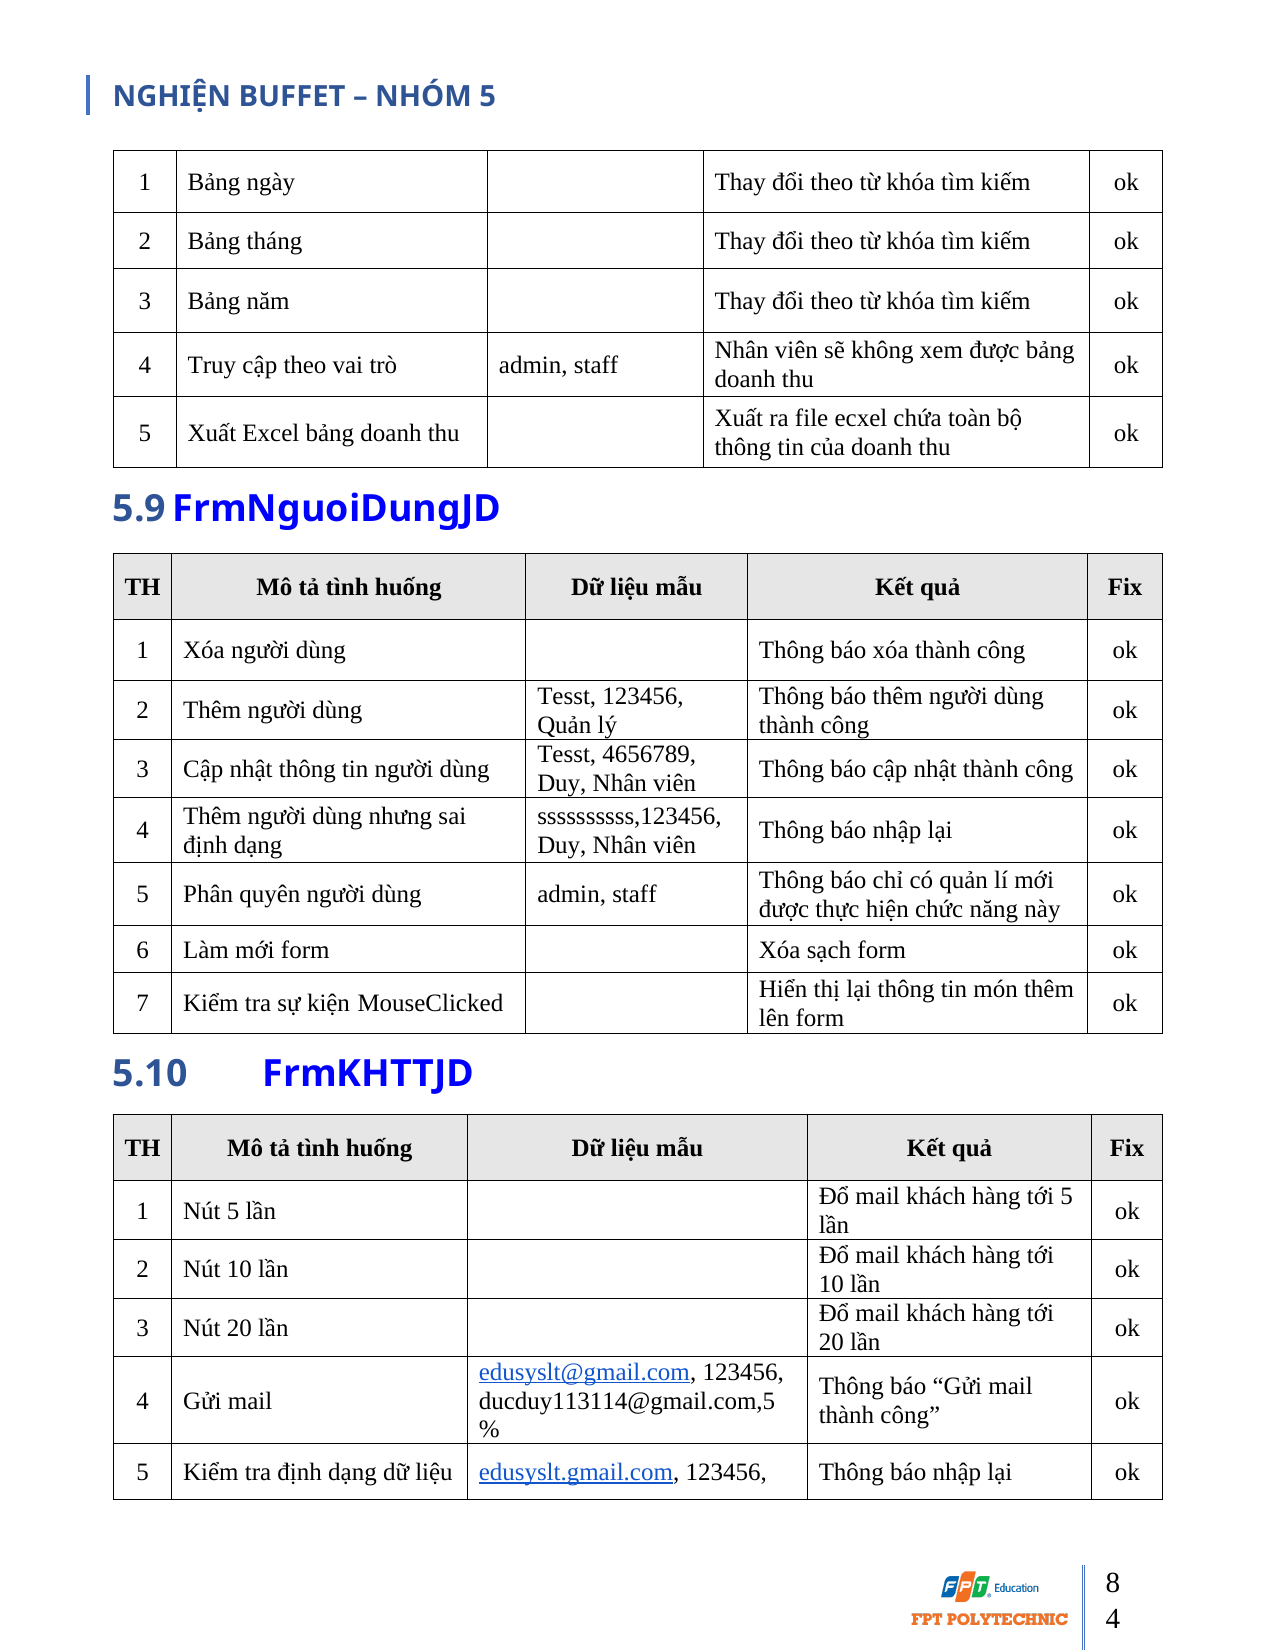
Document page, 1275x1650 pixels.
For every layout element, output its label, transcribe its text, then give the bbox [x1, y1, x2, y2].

table_cell 3 [114, 1299, 171, 1356]
table_header Dữ liệu mẫu [526, 554, 747, 619]
table_cell [526, 973, 747, 1033]
table_cell Thông báo chỉ có quản lí mới được thực hiện chức năng này [748, 863, 1087, 925]
table_cell Xóa người dùng [172, 620, 525, 680]
table_cell Thêm người dùng [172, 681, 525, 738]
table_cell Thay đổi theo từ khóa tìm kiếm [704, 151, 1089, 212]
table_cell Nút 20 lần [172, 1299, 467, 1356]
table_cell Thêm người dùng nhưng sai định dạng [172, 798, 525, 862]
table_cell 2 [114, 1240, 171, 1297]
table_cell admin, staff [526, 863, 747, 925]
table_cell 3 [114, 740, 171, 797]
table_cell [488, 213, 703, 268]
table_cell Thông báo nhập lại [808, 1444, 1091, 1499]
table_cell Tesst, 123456, Quản lý [526, 681, 747, 738]
table_cell [488, 151, 703, 212]
table_cell Hiển thị lại thông tin món thêm lên form [748, 973, 1087, 1033]
table_cell Nút 5 lần [172, 1181, 467, 1239]
table_cell Đổ mail khách hàng tới 20 lần [808, 1299, 1091, 1356]
table_cell 6 [114, 926, 171, 972]
table_header Fix [1088, 554, 1162, 619]
table_cell 1 [114, 620, 171, 680]
table_cell [488, 397, 703, 467]
table_header TH [114, 554, 171, 619]
table_cell 5 [114, 1444, 171, 1499]
table_cell Thông báo nhập lại [748, 798, 1087, 862]
table_header Kết quả [808, 1115, 1091, 1180]
table_cell Làm mới form [172, 926, 525, 972]
table_cell [488, 269, 703, 332]
table_cell ok [1088, 620, 1162, 680]
table_cell Thay đổi theo từ khóa tìm kiếm [704, 213, 1089, 268]
table_cell Thông báo xóa thành công [748, 620, 1087, 680]
table_cell Thông báo “Gửi mail thành công” [808, 1357, 1091, 1443]
table_cell Bảng tháng [177, 213, 487, 268]
table_cell Đổ mail khách hàng tới 10 lần [808, 1240, 1091, 1297]
table_header Dữ liệu mẫu [468, 1115, 807, 1180]
table_cell ok [1088, 681, 1162, 738]
table_cell 4 [114, 798, 171, 862]
table_cell ok [1088, 798, 1162, 862]
table_header Mô tả tình huống [172, 1115, 467, 1180]
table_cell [172, 1444, 467, 1499]
table_cell Tesst, 4656789, Duy, Nhân viên [526, 740, 747, 797]
table_cell Gửi mail [172, 1357, 467, 1443]
table_cell Xóa sạch form [748, 926, 1087, 972]
table_cell ok [1092, 1444, 1162, 1499]
table_cell 2 [114, 213, 176, 268]
table_header Mô tả tình huống [172, 554, 525, 619]
table_cell [468, 1299, 807, 1356]
table_cell ok [1088, 740, 1162, 797]
table_cell [468, 1240, 807, 1297]
table_cell ok [1088, 926, 1162, 972]
table_cell Phân quyên người dùng [172, 863, 525, 925]
table_cell [468, 1181, 807, 1239]
table_cell Bảng ngày [177, 151, 487, 212]
table_cell Bảng năm [177, 269, 487, 332]
subtitle FrmNguoiDungJD [112, 481, 1162, 532]
table_cell ok [1090, 213, 1162, 268]
table_cell ok [1092, 1299, 1162, 1356]
table_cell Truy cập theo vai trò [177, 333, 487, 396]
picture [906, 1566, 1073, 1630]
table_cell Thông báo thêm người dùng thành công [748, 681, 1087, 738]
table_cell Kiểm tra sự kiện MouseClicked [172, 973, 525, 1033]
table_cell 3 [114, 269, 176, 332]
table_cell [526, 926, 747, 972]
table_cell Cập nhật thông tin người dùng [172, 740, 525, 797]
table_cell ok [1088, 973, 1162, 1033]
table_header Fix [1092, 1115, 1162, 1180]
table_cell Thông báo cập nhật thành công [748, 740, 1087, 797]
table_cell ok [1090, 333, 1162, 396]
table_cell 7 [114, 973, 171, 1033]
table_cell 5 [114, 863, 171, 925]
table_cell admin, staff [488, 333, 703, 396]
table_cell Xuất Excel bảng doanh thu [177, 397, 487, 467]
table_cell ok [1092, 1357, 1162, 1443]
table_cell Xuất ra file ecxel chứa toàn bộ thông tin của doanh thu [704, 397, 1089, 467]
table_cell Nút 10 lần [172, 1240, 467, 1297]
table_cell 4 [114, 333, 176, 396]
table_cell Thay đổi theo từ khóa tìm kiếm [704, 269, 1089, 332]
table_cell edusyslt@gmail.com, 123456, ducduy113114@gmail.com,5% [468, 1357, 807, 1443]
table_cell ok [1092, 1240, 1162, 1297]
table_cell 1 [114, 151, 176, 212]
table_cell ssssssssss,123456, Duy, Nhân viên [526, 798, 747, 862]
table_cell 5 [114, 397, 176, 467]
table_cell [526, 620, 747, 680]
table_cell ok [1090, 397, 1162, 467]
table_cell Đổ mail khách hàng tới 5 lần [808, 1181, 1091, 1239]
table_cell ok [1088, 863, 1162, 925]
table_cell 4 [114, 1357, 171, 1443]
table_header Kết quả [748, 554, 1087, 619]
table_cell ok [1090, 151, 1162, 212]
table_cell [468, 1444, 807, 1499]
table_cell 1 [114, 1181, 171, 1239]
table_cell ok [1090, 269, 1162, 332]
table_cell Nhân viên sẽ không xem được bảng doanh thu [704, 333, 1089, 396]
table_header TH [114, 1115, 171, 1180]
subtitle FrmKHTTJD [112, 1046, 1162, 1097]
table_cell ok [1092, 1181, 1162, 1239]
table_cell 2 [114, 681, 171, 738]
